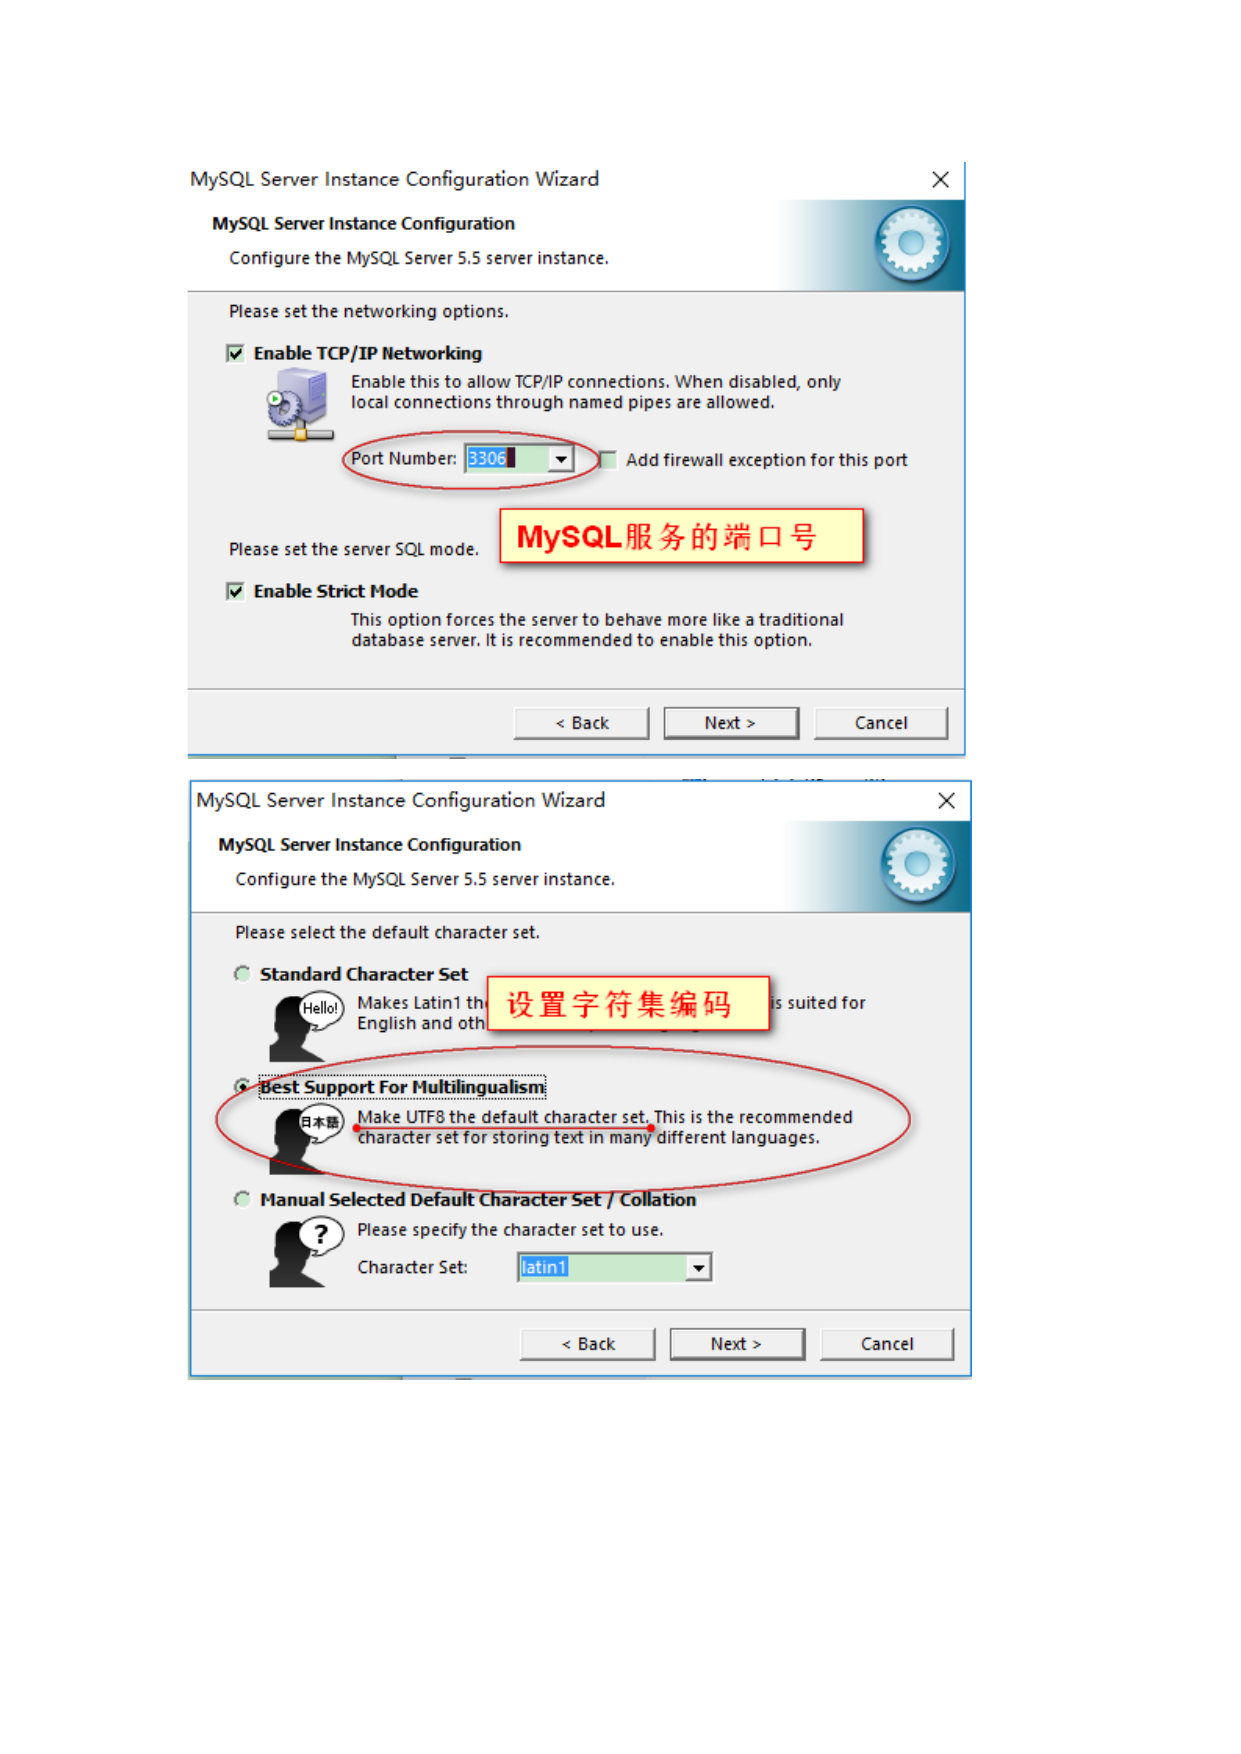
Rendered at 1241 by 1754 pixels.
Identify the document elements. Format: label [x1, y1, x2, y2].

picture [187, 779, 972, 1380]
picture [187, 162, 966, 759]
